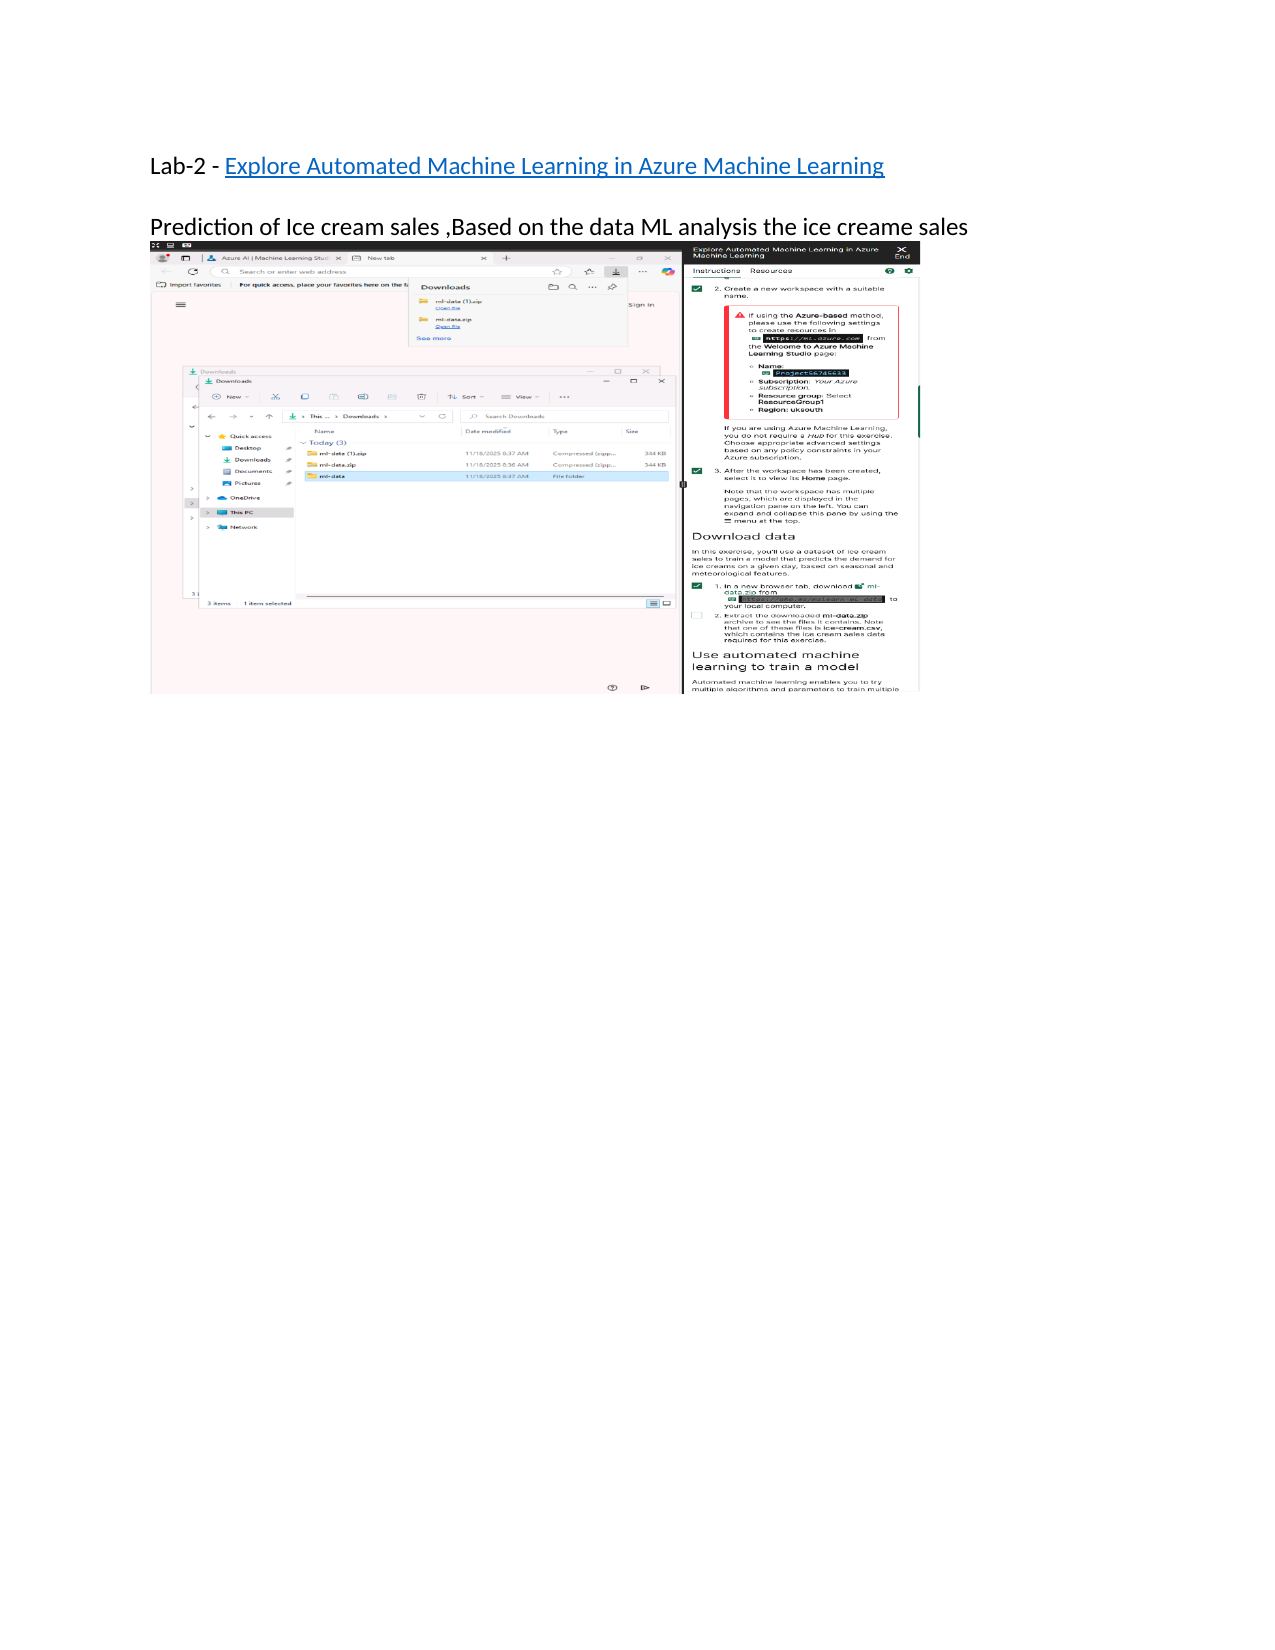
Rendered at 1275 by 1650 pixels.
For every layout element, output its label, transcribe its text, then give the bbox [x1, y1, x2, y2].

picture [150, 241, 921, 694]
text Lab-2 - Explore Automated Machine Learning in Azure Machine Learning [150, 150, 1125, 181]
